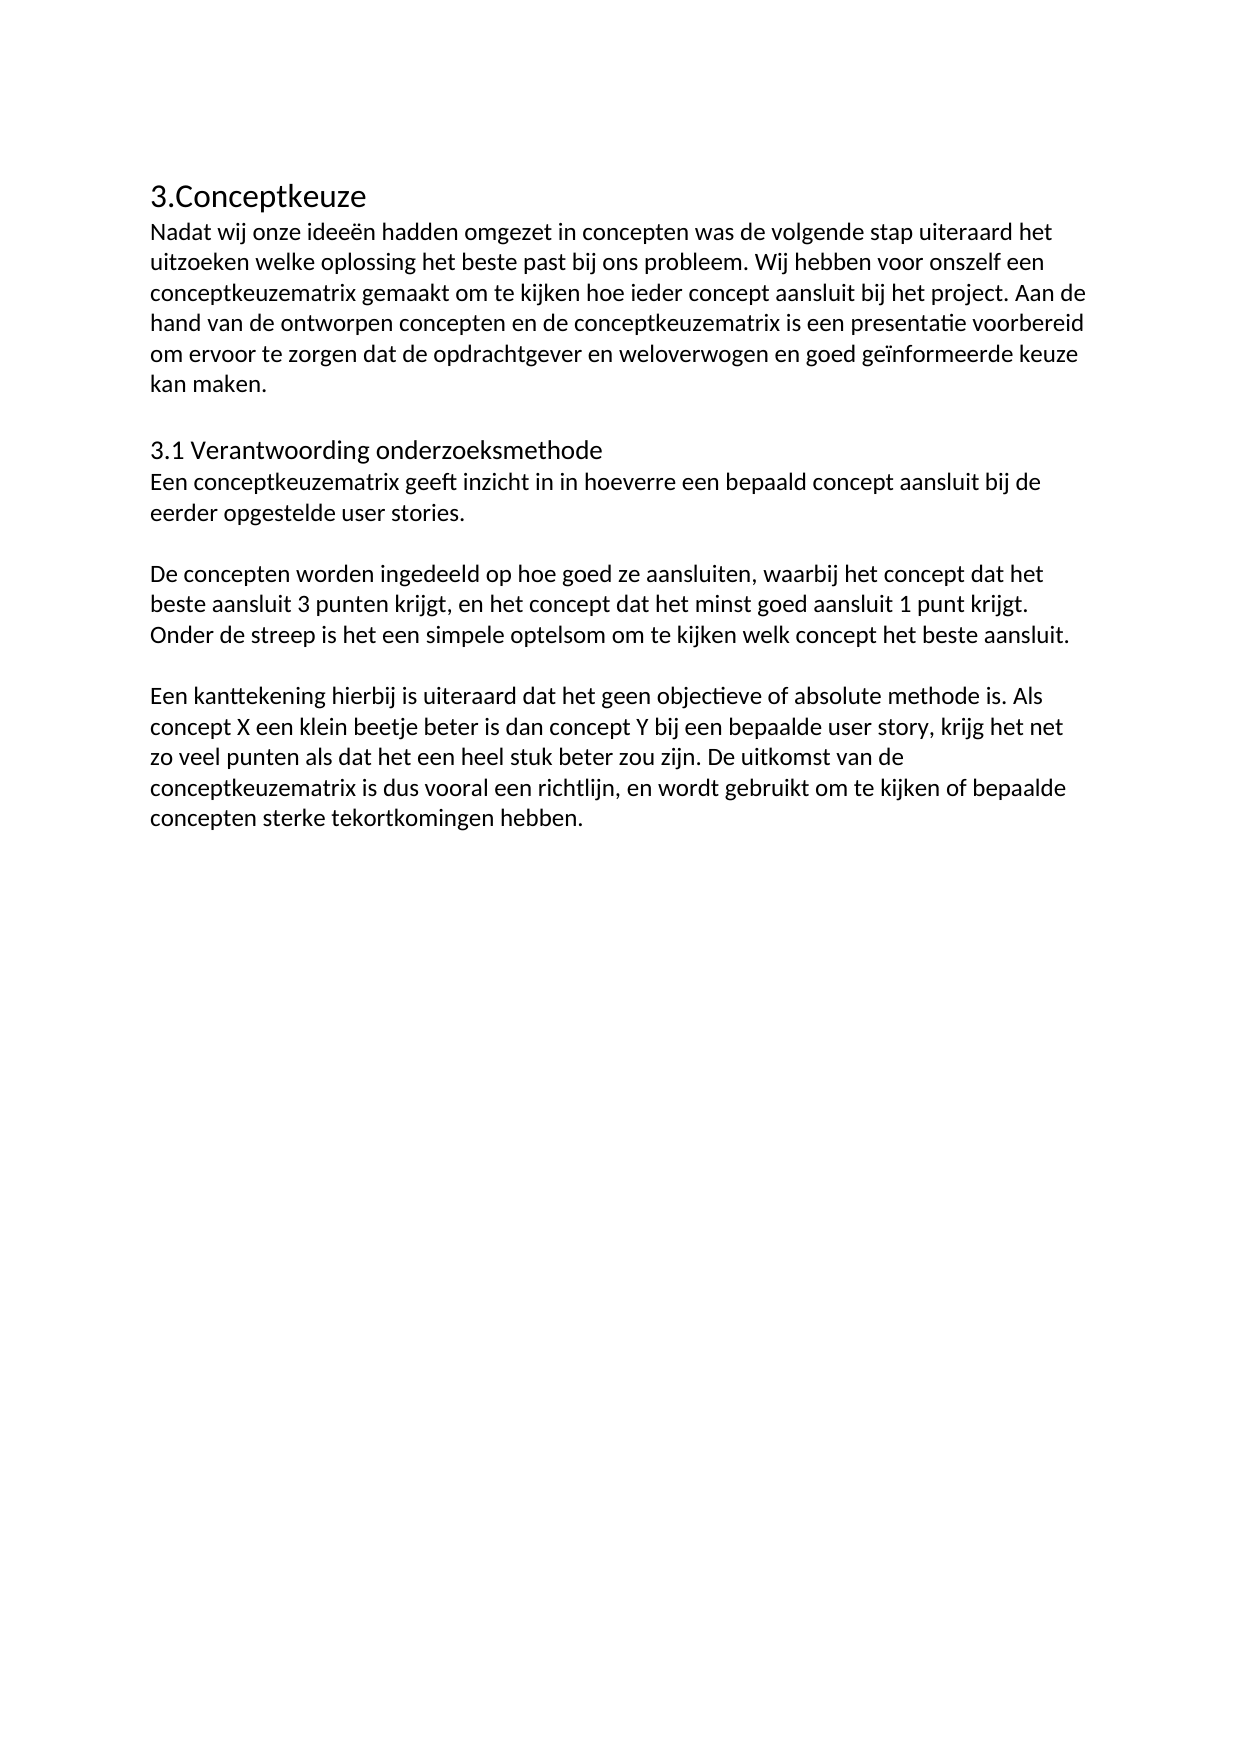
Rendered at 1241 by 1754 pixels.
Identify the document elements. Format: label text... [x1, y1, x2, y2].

subtitle 3.1 Verantwoording onderzoeksmethode [150, 433, 1090, 467]
subtitle 3.Conceptkeuze [150, 175, 1090, 216]
text De concepten worden ingedeeld op hoe goed ze aansluiten, waarbij het concept dat het beste aansluit 3 punten krijgt, en het concept dat het minst goed aansluit 1 punt krijgt. Onder de streep is het een simpele optelsom om te kijken welk concept het beste aansluit. [150, 558, 1090, 650]
text Nadat wij onze ideeën hadden omgezet in concepten was de volgende stap uiteraard het uitzoeken welke oplossing het beste past bij ons probleem. Wij hebben voor onszelf een conceptkeuzematrix gemaakt om te kijken hoe ieder concept aansluit bij het project. Aan de hand van de ontworpen concepten en de conceptkeuzematrix is een presentatie voorbereid om ervoor te zorgen dat de opdrachtgever en weloverwogen en goed geïnformeerde keuze kan maken. [150, 216, 1090, 399]
text Een conceptkeuzematrix geeft inzicht in in hoeverre een bepaald concept aansluit bij de eerder opgestelde user stories. [150, 467, 1090, 528]
text Een kanttekening hierbij is uiteraard dat het geen objectieve of absolute methode is. Als concept X een klein beetje beter is dan concept Y bij een bepaalde user story, krijg het net zo veel punten als dat het een heel stuk beter zou zijn. De uitkomst van de conceptkeuzematrix is dus vooral een richtlijn, en wordt gebruikt om te kijken of bepaalde concepten sterke tekortkomingen hebben. [150, 680, 1090, 833]
